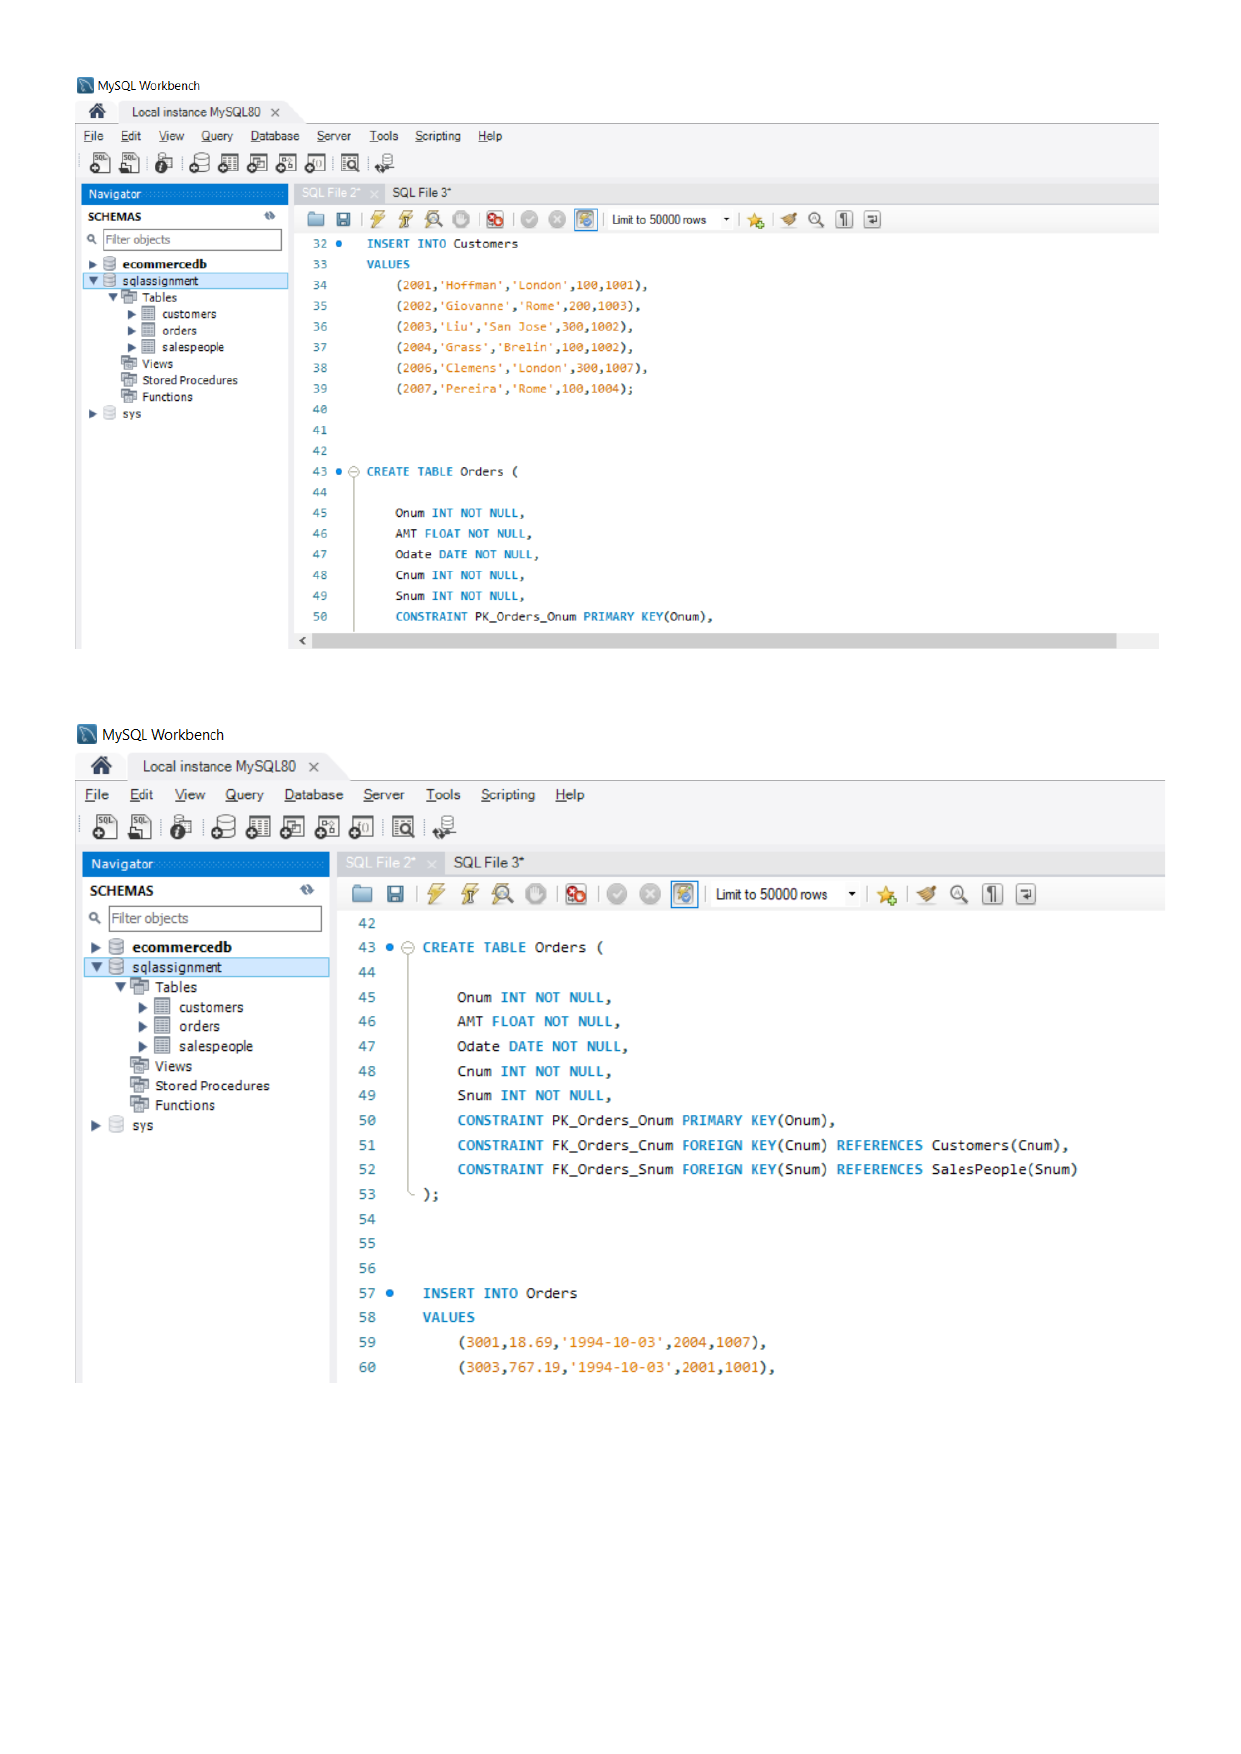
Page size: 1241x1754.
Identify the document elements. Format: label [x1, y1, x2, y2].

picture [75, 75, 1159, 649]
picture [75, 721, 1166, 1383]
